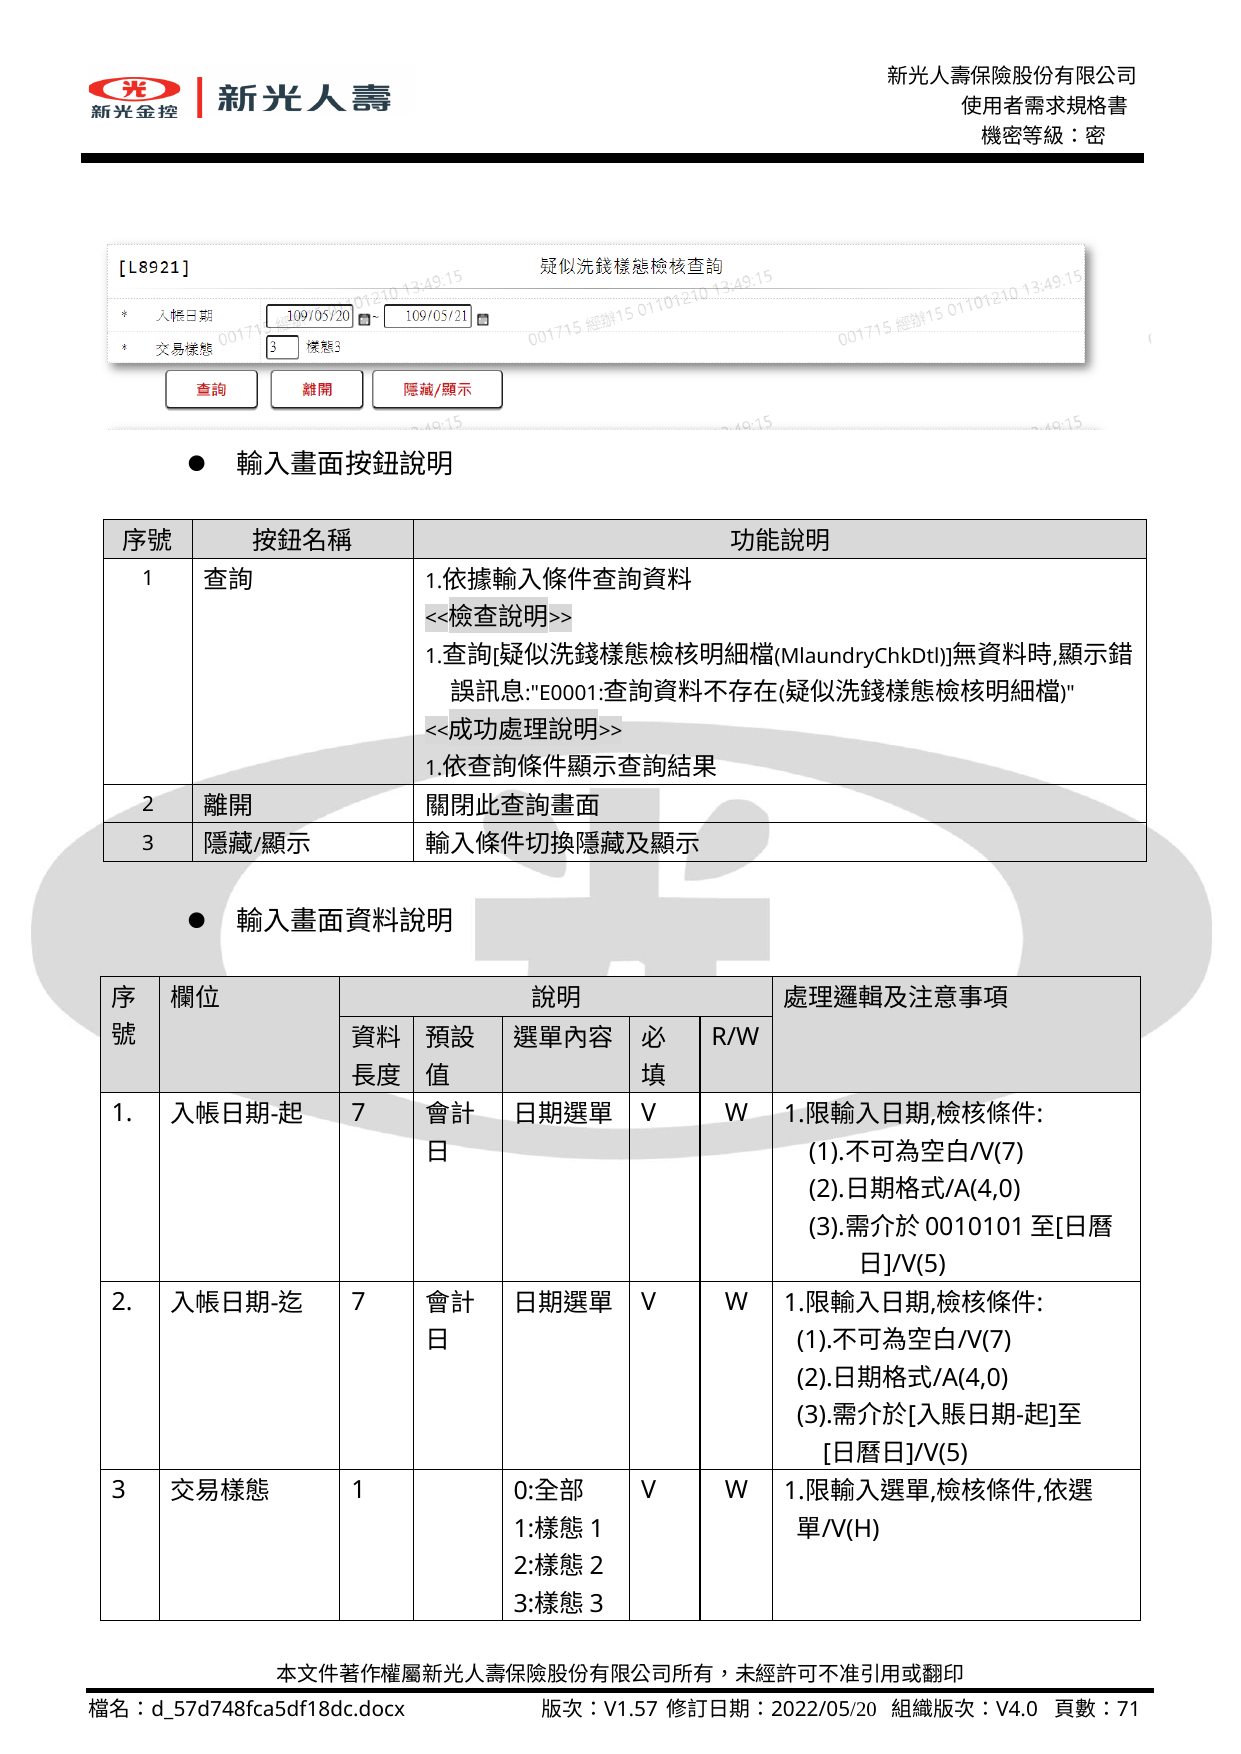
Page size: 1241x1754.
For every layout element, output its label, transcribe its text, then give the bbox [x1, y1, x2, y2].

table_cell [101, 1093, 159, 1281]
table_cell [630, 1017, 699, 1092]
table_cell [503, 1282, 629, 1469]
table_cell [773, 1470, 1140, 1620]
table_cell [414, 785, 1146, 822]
list 輸入畫面按鈕說明 [186, 442, 1152, 482]
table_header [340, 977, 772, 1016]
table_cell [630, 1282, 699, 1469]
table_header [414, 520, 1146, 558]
picture [88, 230, 1152, 430]
picture [25, 713, 1215, 1166]
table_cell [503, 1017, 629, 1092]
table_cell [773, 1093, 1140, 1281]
picture [88, 61, 414, 118]
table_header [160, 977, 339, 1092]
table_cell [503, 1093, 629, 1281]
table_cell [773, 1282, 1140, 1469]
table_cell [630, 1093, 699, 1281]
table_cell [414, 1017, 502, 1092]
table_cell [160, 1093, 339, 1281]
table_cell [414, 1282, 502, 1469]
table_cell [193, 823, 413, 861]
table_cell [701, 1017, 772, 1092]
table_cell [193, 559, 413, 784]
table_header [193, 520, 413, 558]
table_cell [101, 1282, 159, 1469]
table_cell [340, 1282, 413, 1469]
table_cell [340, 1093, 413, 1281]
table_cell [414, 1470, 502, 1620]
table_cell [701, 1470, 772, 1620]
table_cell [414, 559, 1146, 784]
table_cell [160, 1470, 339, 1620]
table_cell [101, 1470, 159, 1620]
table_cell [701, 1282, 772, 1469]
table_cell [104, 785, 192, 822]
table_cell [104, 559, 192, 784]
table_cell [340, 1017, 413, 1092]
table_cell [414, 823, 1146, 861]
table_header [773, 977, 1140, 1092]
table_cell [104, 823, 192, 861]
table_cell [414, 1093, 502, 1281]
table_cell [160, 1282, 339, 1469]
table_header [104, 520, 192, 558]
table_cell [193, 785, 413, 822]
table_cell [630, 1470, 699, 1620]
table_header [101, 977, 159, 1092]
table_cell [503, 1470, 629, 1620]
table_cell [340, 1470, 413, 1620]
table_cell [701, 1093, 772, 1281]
list 輸入畫面資料說明 [186, 899, 1152, 938]
